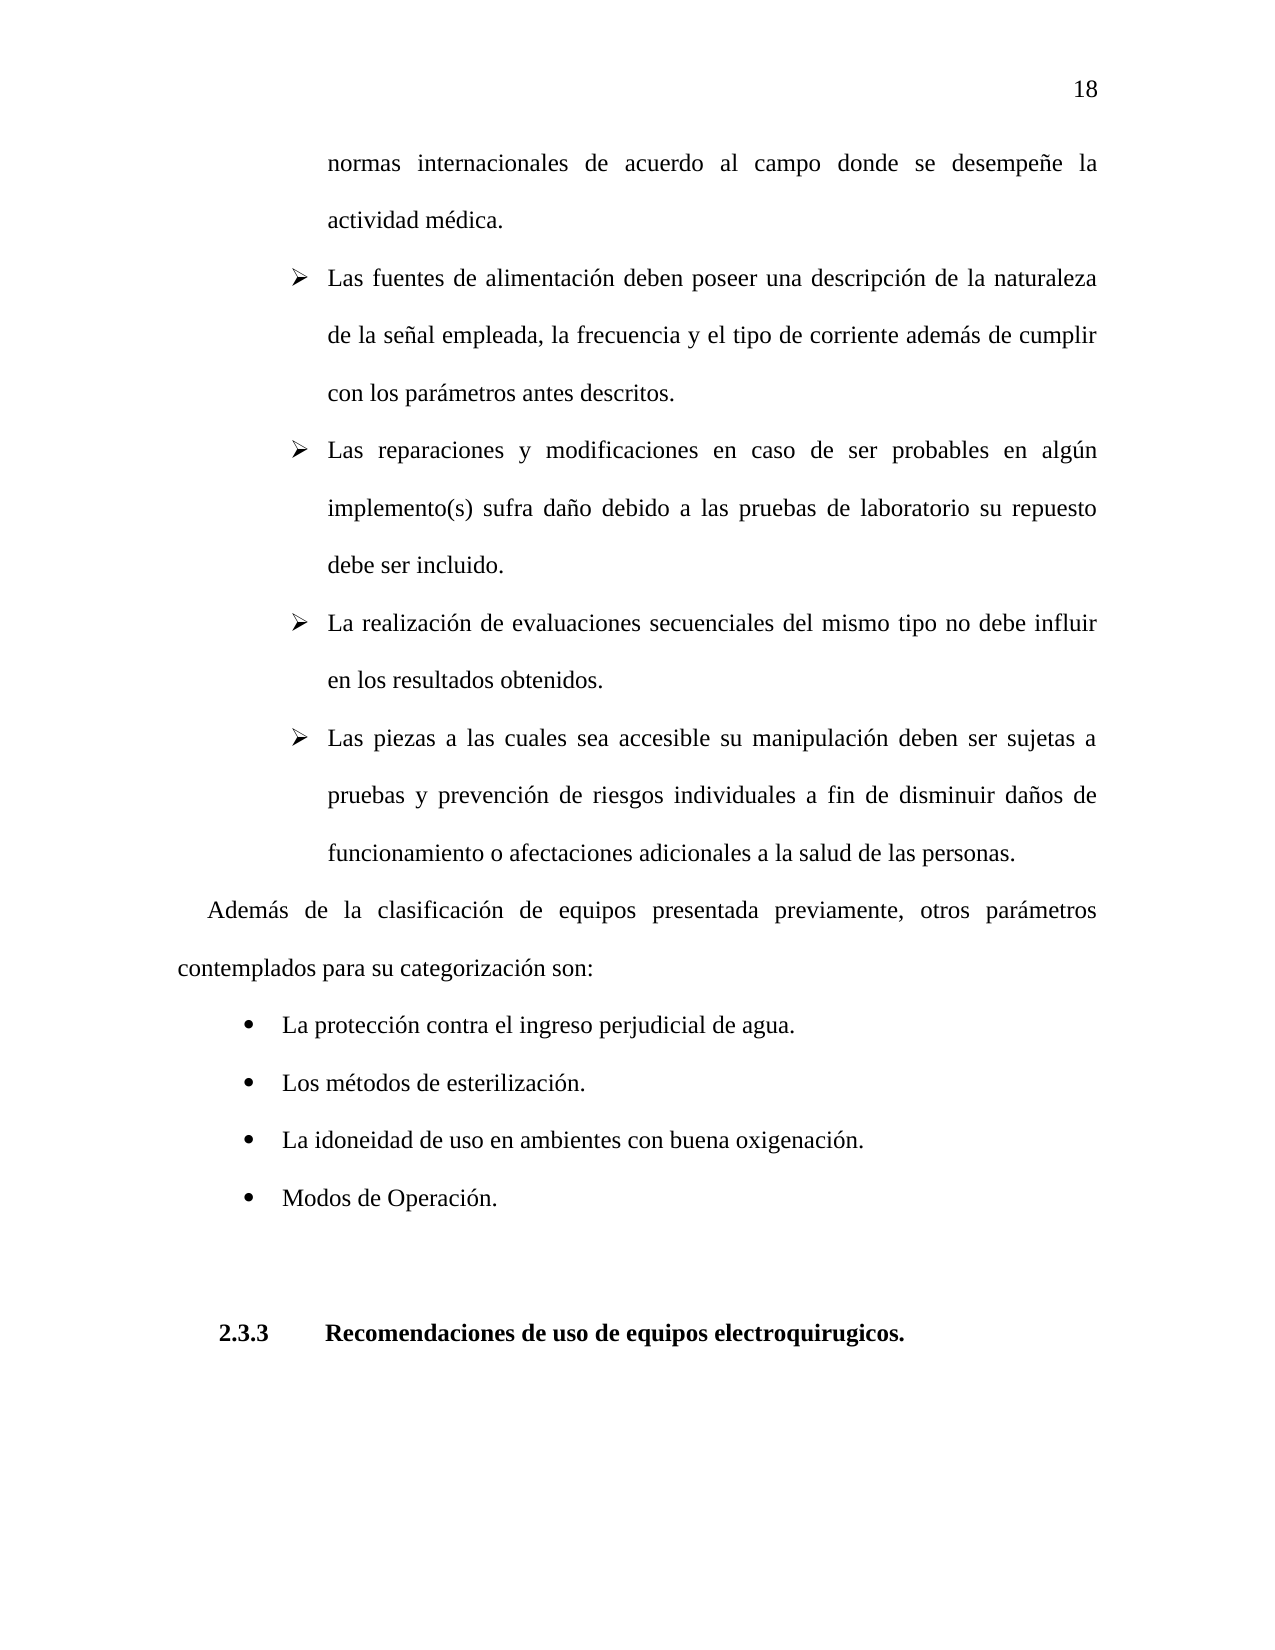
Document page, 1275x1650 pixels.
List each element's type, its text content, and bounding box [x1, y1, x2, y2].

list Los métodos de esterilización. [244, 1068, 1098, 1096]
list Las piezas a las cuales sea accesible su manipulación deben ser sujetas a pruebas y prevención de riesgos individuales a fin de disminuir daños de funcionamiento o afectaciones adicionales a la salud de las personas. [290, 723, 1098, 866]
text Además de la clasificación de equipos presentada previamente, otros parámetros contemplados para su categorización son: [177, 895, 1098, 981]
list Las reparaciones y modificaciones en caso de ser probables en algún implemento(s) sufra daño debido a las pruebas de laboratorio su repuesto debe ser incluido. [290, 435, 1098, 579]
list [290, 148, 1098, 234]
list Las fuentes de alimentación deben poseer una descripción de la naturaleza de la señal empleada, la frecuencia y el tipo de corriente además de cumplir con los parámetros antes descritos. [290, 263, 1098, 406]
list La protección contra el ingreso perjudicial de agua. [244, 1010, 1098, 1039]
subtitle Recomendaciones de uso de equipos electroquirugicos. [177, 1318, 1098, 1347]
list La idoneidad de uso en ambientes con buena oxigenación. [244, 1125, 1098, 1154]
list Modos de Operación. [244, 1183, 1098, 1211]
list La realización de evaluaciones secuenciales del mismo tipo no debe influir en los resultados obtenidos. [290, 608, 1098, 694]
